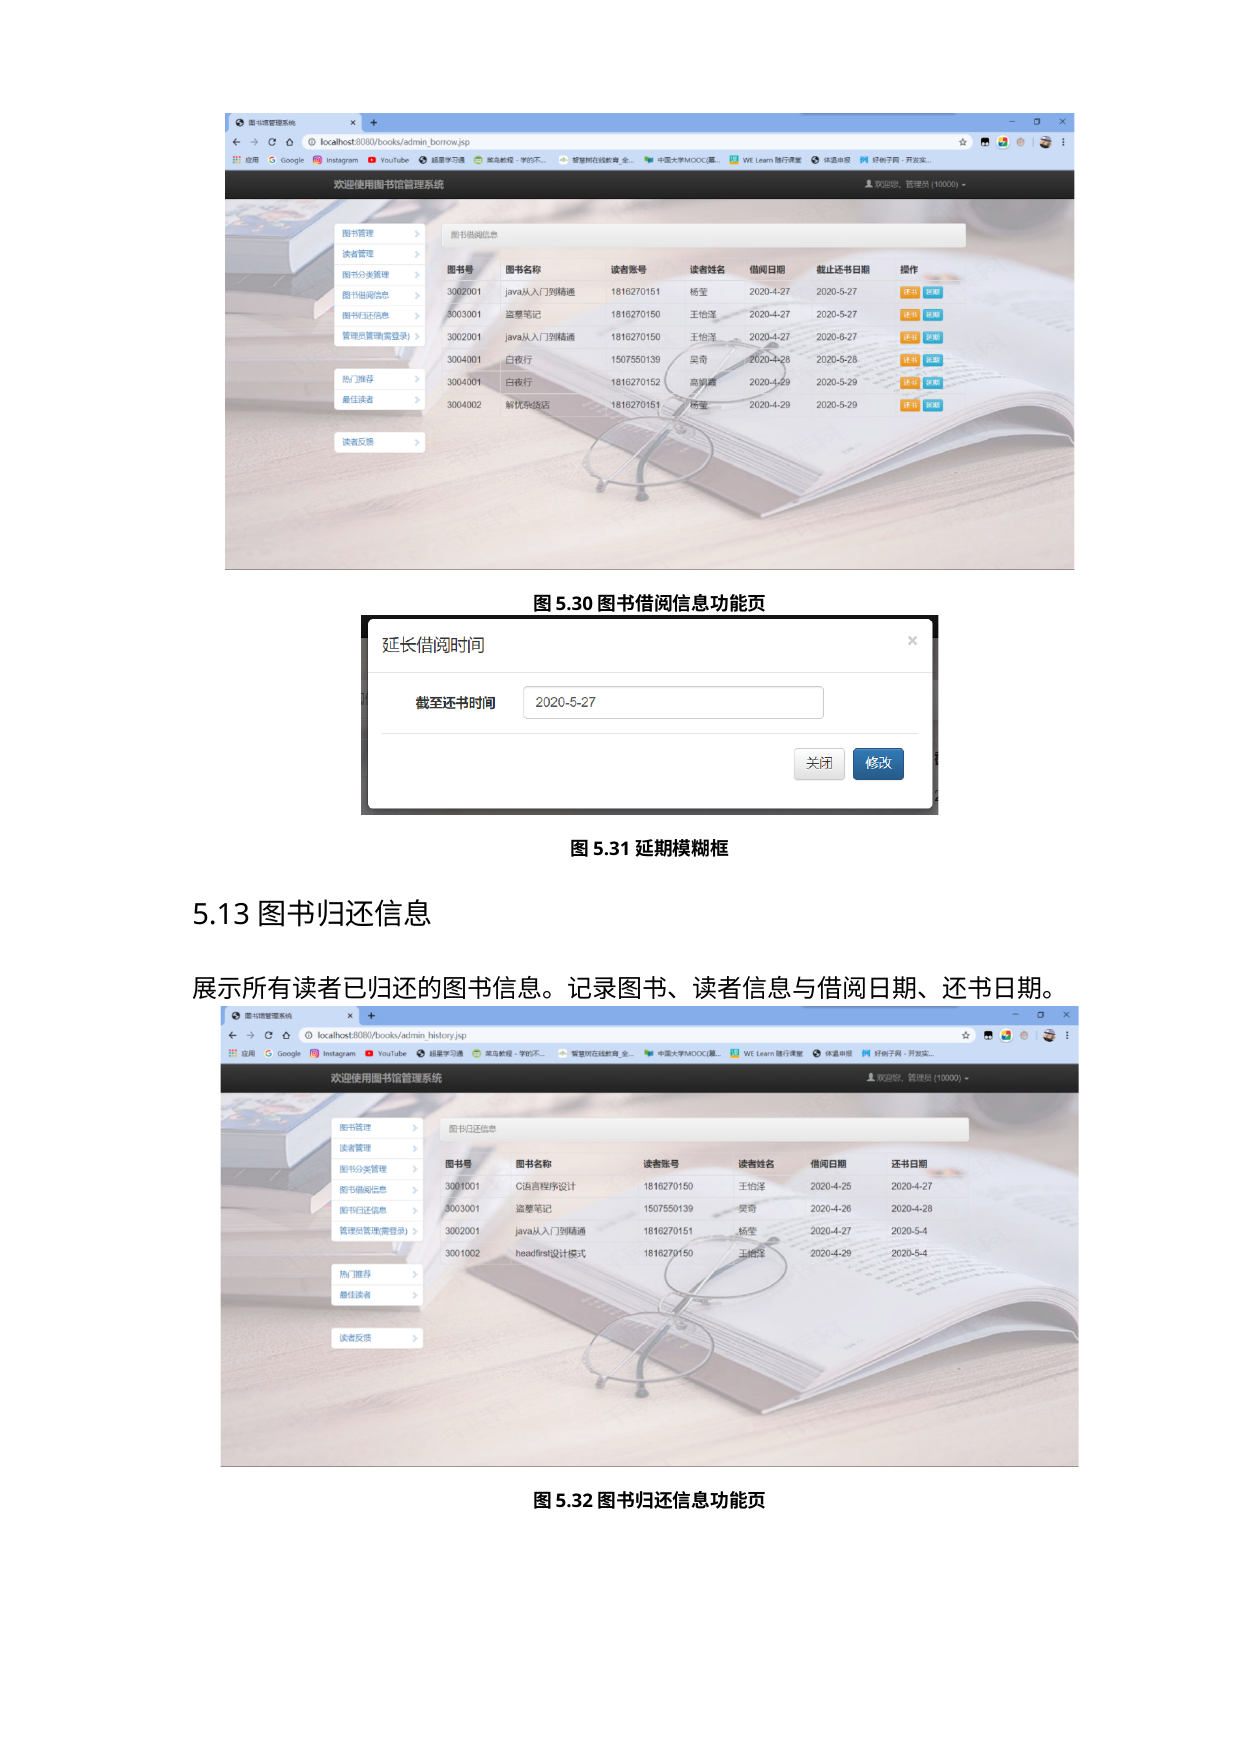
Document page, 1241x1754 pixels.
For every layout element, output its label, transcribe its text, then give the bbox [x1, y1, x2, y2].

picture [220, 1006, 1079, 1467]
text 展示所有读者已归还的图书信息。记录图书、读者信息与借阅日期、还书日期。 [148, 961, 1152, 1006]
text 图5.30 图书借阅信息功能页 [148, 569, 1152, 615]
text 图5.31 延期模糊框 [148, 815, 1152, 861]
picture [225, 113, 1075, 570]
picture [361, 615, 939, 815]
text 图5.32 图书归还信息功能页 [148, 1467, 1152, 1513]
